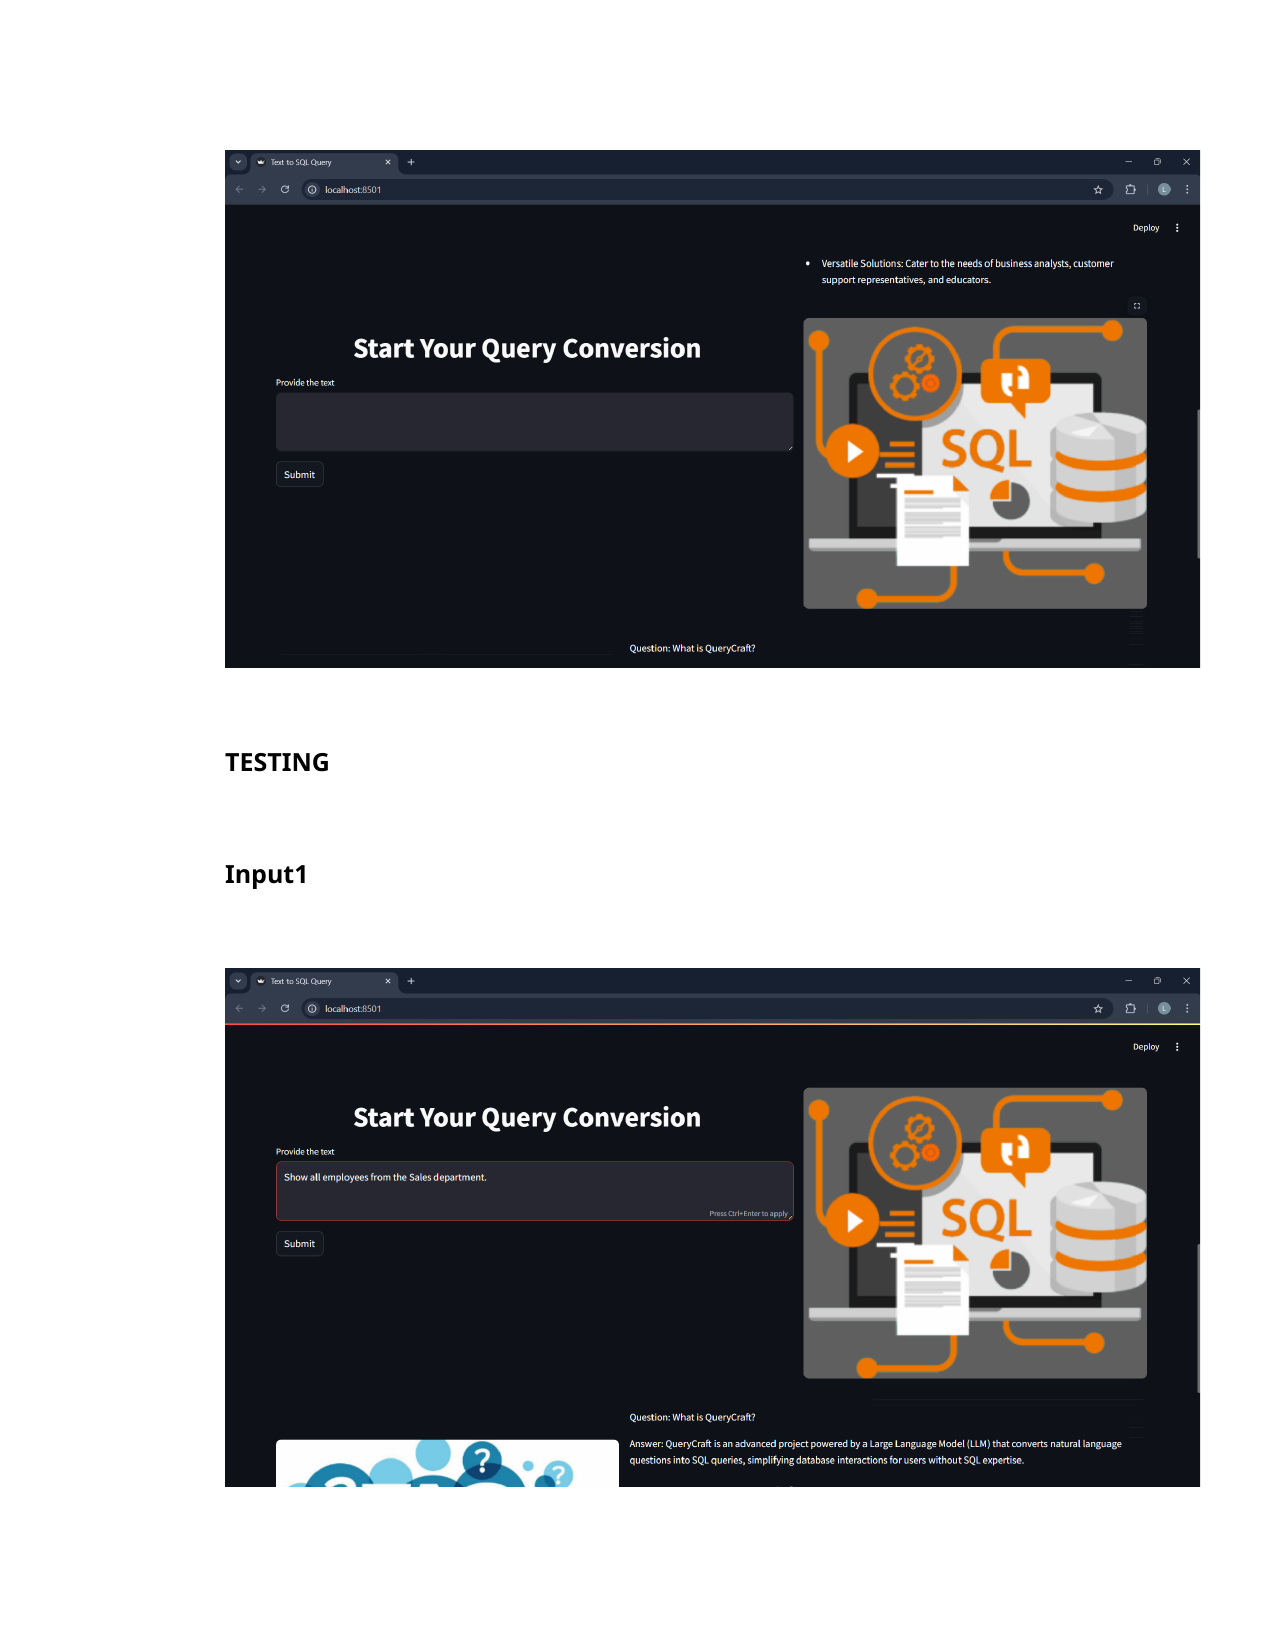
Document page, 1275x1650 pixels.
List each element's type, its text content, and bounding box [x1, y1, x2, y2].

picture [225, 968, 1200, 1487]
text Input1 [225, 857, 1125, 891]
picture [225, 150, 1200, 668]
text TESTING [225, 745, 1125, 779]
